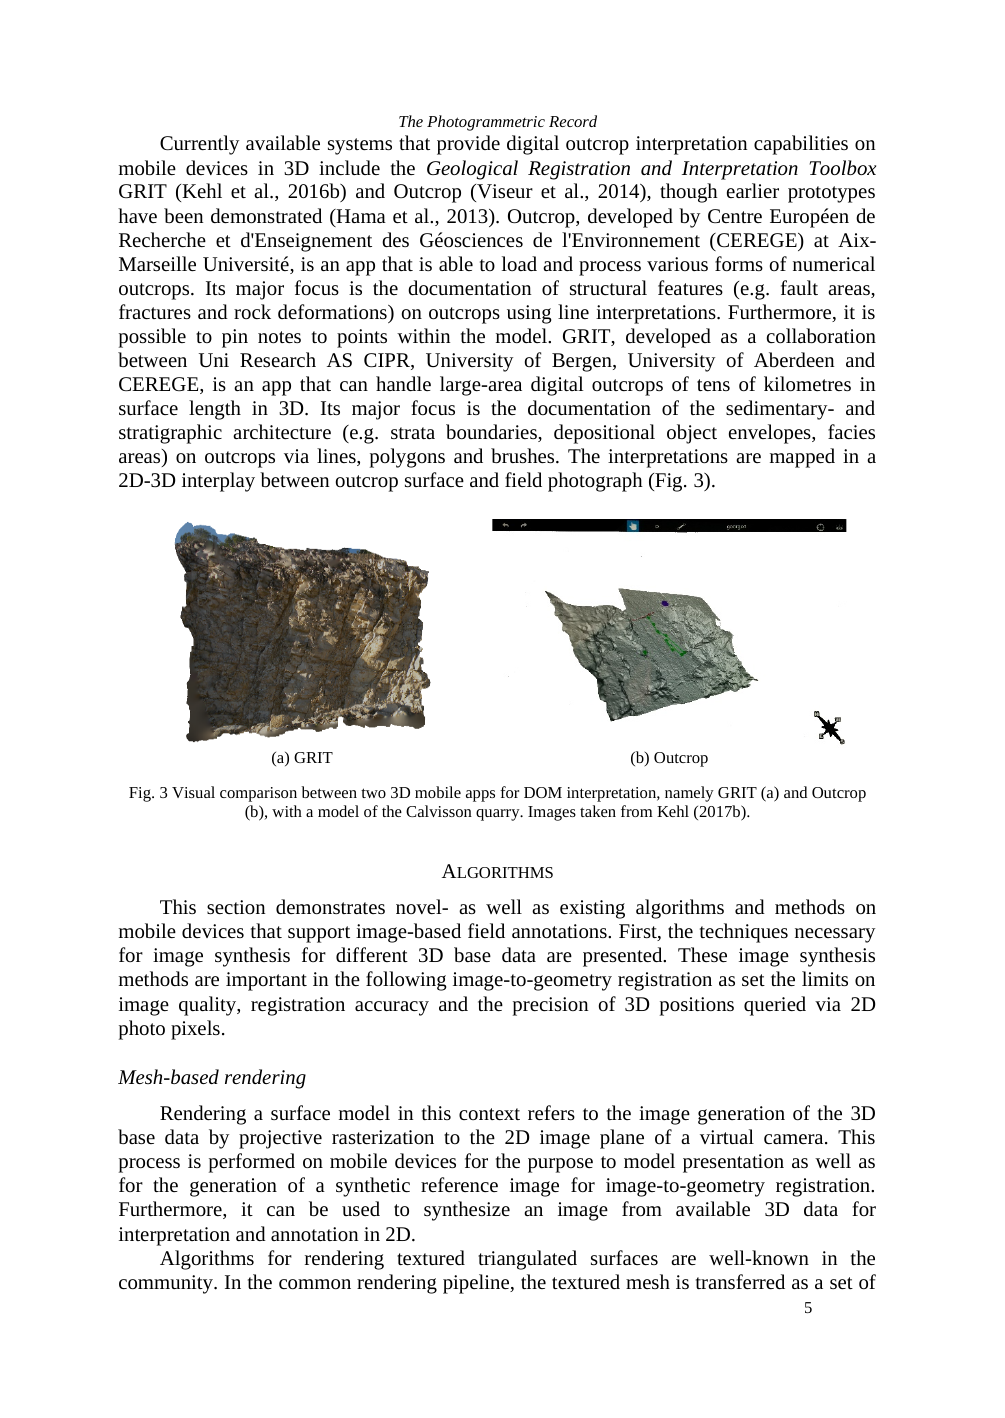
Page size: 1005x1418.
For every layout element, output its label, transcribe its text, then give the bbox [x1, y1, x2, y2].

text Rendering a surface model in this context refers to the image generation of the 3D base data by projective rasterization to the 2D image plane of a virtual camera. This process is performed on mobile devices for the purpose to model presentation as well as for the generation of a synthetic reference image for image-to-geometry registration. Furthermore, it can be used to synthesize an image from available 3D data for interpretation and annotation in 2D. [118, 1101, 877, 1246]
text Fig. 3 Visual comparison between two 3D mobile apps for DOM interpretation, namely GRIT (a) and Outcrop (b), with a model of the Calvisson quarry. Images taken from Kehl (2017b). [118, 783, 877, 821]
table_header (a) GRIT [118, 516, 486, 770]
subtitle Algorithms [118, 859, 877, 883]
text This section demonstrates novel- as well as existing algorithms and methods on mobile devices that support image-based field annotations. First, the techniques necessary for image synthesis for different 3D base data are presented. These image synthesis methods are important in the following image-to-geometry registration as set the limits on image quality, registration accuracy and the precision of 3D positions queried via 2D photo pixels. [118, 895, 877, 1039]
table_header (b) Outcrop [486, 516, 853, 770]
subtitle Mesh-based rendering [118, 1064, 877, 1089]
text Currently available systems that provide digital outcrop interpretation capabilities on mobile devices in 3D include the Geological Registration and Interpretation Toolbox GRIT (Kehl et al., 2016b) and Outcrop (Viseur et al., 2014), though earlier prototypes have been demonstrated (Hama et al., 2013). Outcrop, developed by Centre Européen de Recherche et d'Enseignement des Géosciences de l'Environnement (CEREGE) at Aix-Marseille Université, is an app that is able to load and process various forms of numerical outcrops. Its major focus is the documentation of structural features (e.g. fault areas, fractures and rock deformations) on outcrops using line interpretations. Furthermore, it is possible to pin notes to points within the model. GRIT, developed as a collaboration between Uni Research AS CIPR, University of Bergen, University of Aberdeen and CEREGE, is an app that can handle large-area digital outcrops of tens of kilometres in surface length in 3D. Its major focus is the documentation of the sedimentary- and stratigraphic architecture (e.g. strata boundaries, depositional object envelopes, facies areas) on outcrops via lines, polygons and brushes. The interpretations are mapped in a 2D-3D interplay between outcrop surface and field photograph (Fig. 3). [118, 131, 877, 492]
picture [492, 519, 847, 748]
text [118, 1246, 877, 1294]
picture [124, 519, 480, 748]
